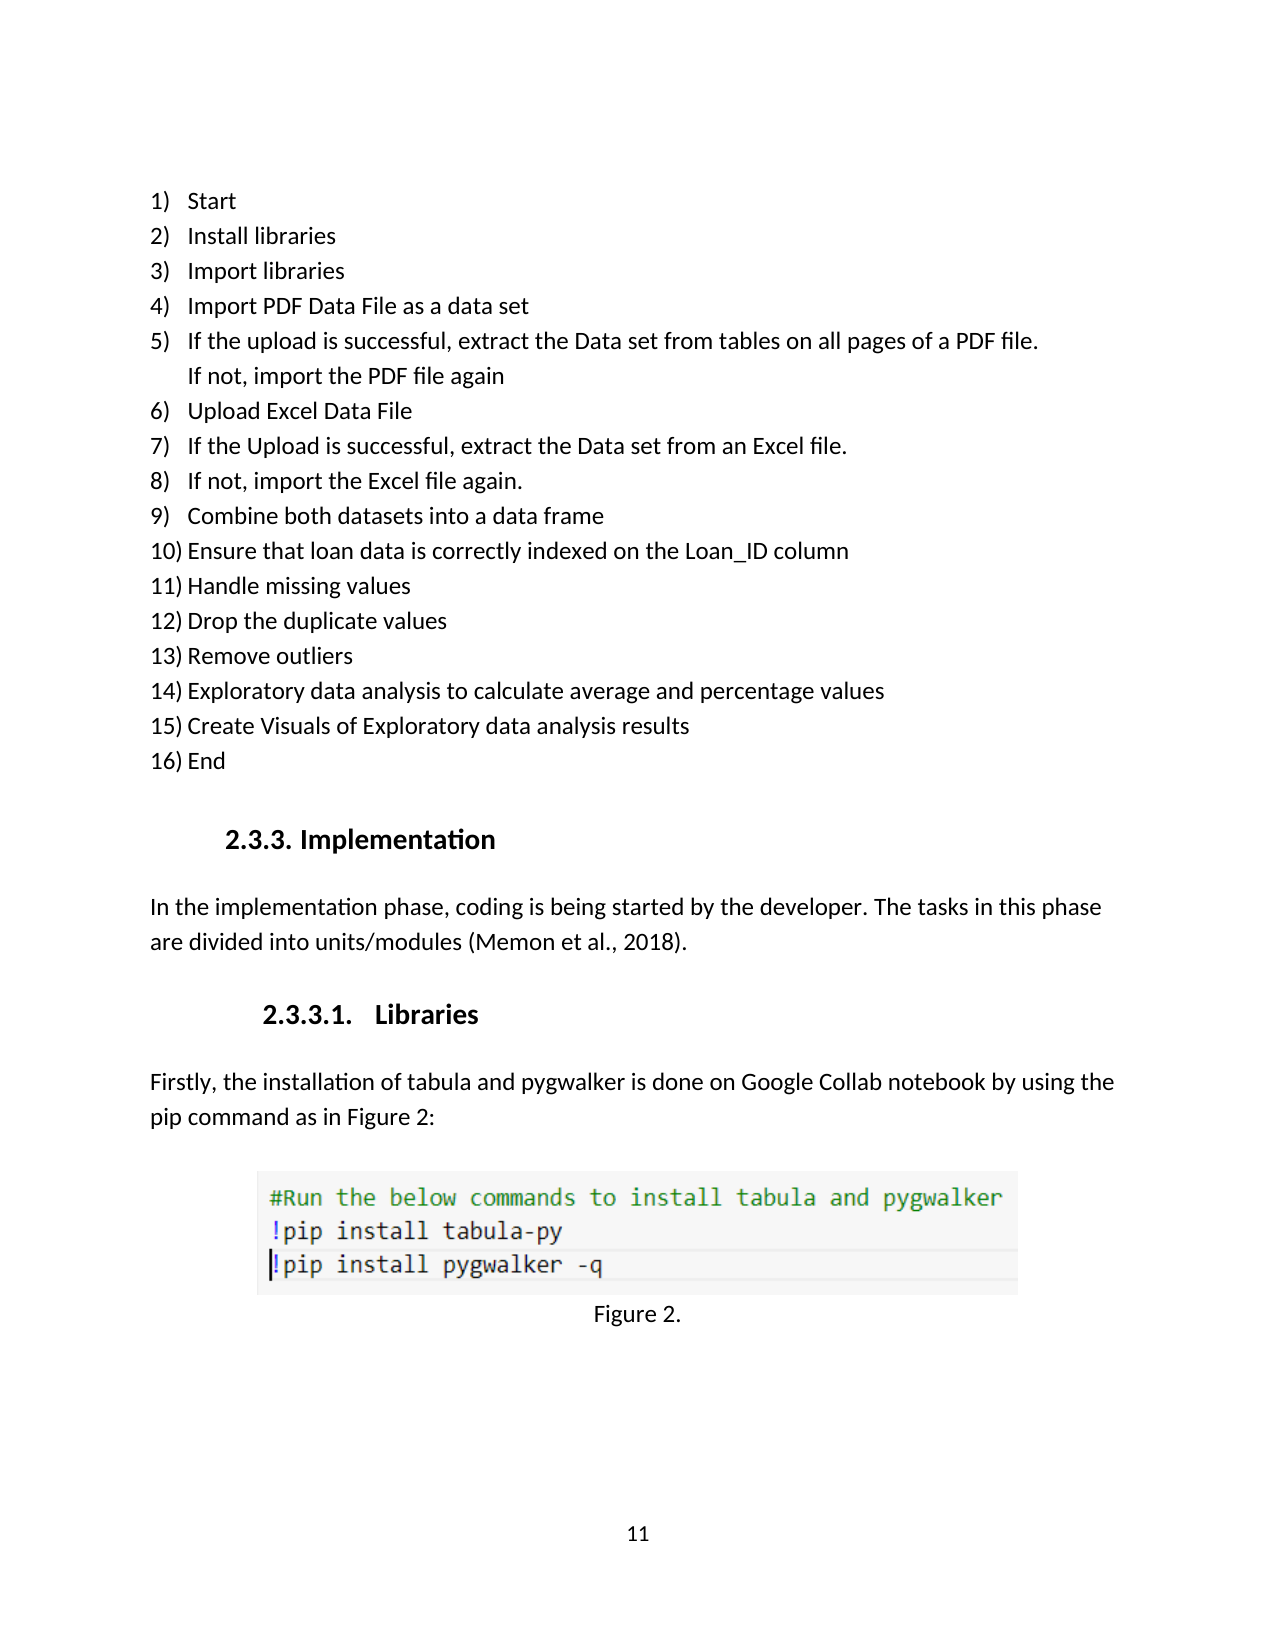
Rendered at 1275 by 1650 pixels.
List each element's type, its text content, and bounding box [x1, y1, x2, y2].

text In the implementation phase, coding is being started by the developer. The tasks in this phase are divided into units/modules (Memon et al., 2018). [150, 891, 1125, 957]
list End [150, 745, 1125, 776]
text Firstly, the installation of tabula and pygwalker is done on Google Collab notebook by using the pip command as in Figure 2: [150, 1066, 1125, 1132]
list Upload Excel Data File [150, 395, 1125, 426]
list If the upload is successful, extract the Data set from tables on all pages of a PDF file. [150, 325, 1125, 356]
list Combine both datasets into a data frame [150, 500, 1125, 531]
list Exploratory data analysis to calculate average and percentage values [150, 675, 1125, 706]
picture [257, 1171, 1018, 1295]
list Install libraries [150, 220, 1125, 251]
list Create Visuals of Exploratory data analysis results [150, 710, 1125, 741]
list Handle missing values [150, 570, 1125, 601]
list Implementation [225, 821, 1125, 857]
list Libraries [262, 996, 1125, 1032]
list Import PDF Data File as a data set [150, 290, 1125, 321]
list Import libraries [150, 255, 1125, 286]
list If not, import the Excel file again. [150, 465, 1125, 496]
list Drop the duplicate values [150, 605, 1125, 636]
text Figure 2. [150, 1299, 1125, 1329]
list Start [150, 185, 1125, 216]
list Ensure that loan data is correctly indexed on the Loan_ID column [150, 535, 1125, 566]
text If not, import the PDF file again [187, 360, 1125, 391]
list Remove outliers [150, 640, 1125, 671]
list If the Upload is successful, extract the Data set from an Excel file. [150, 430, 1125, 461]
